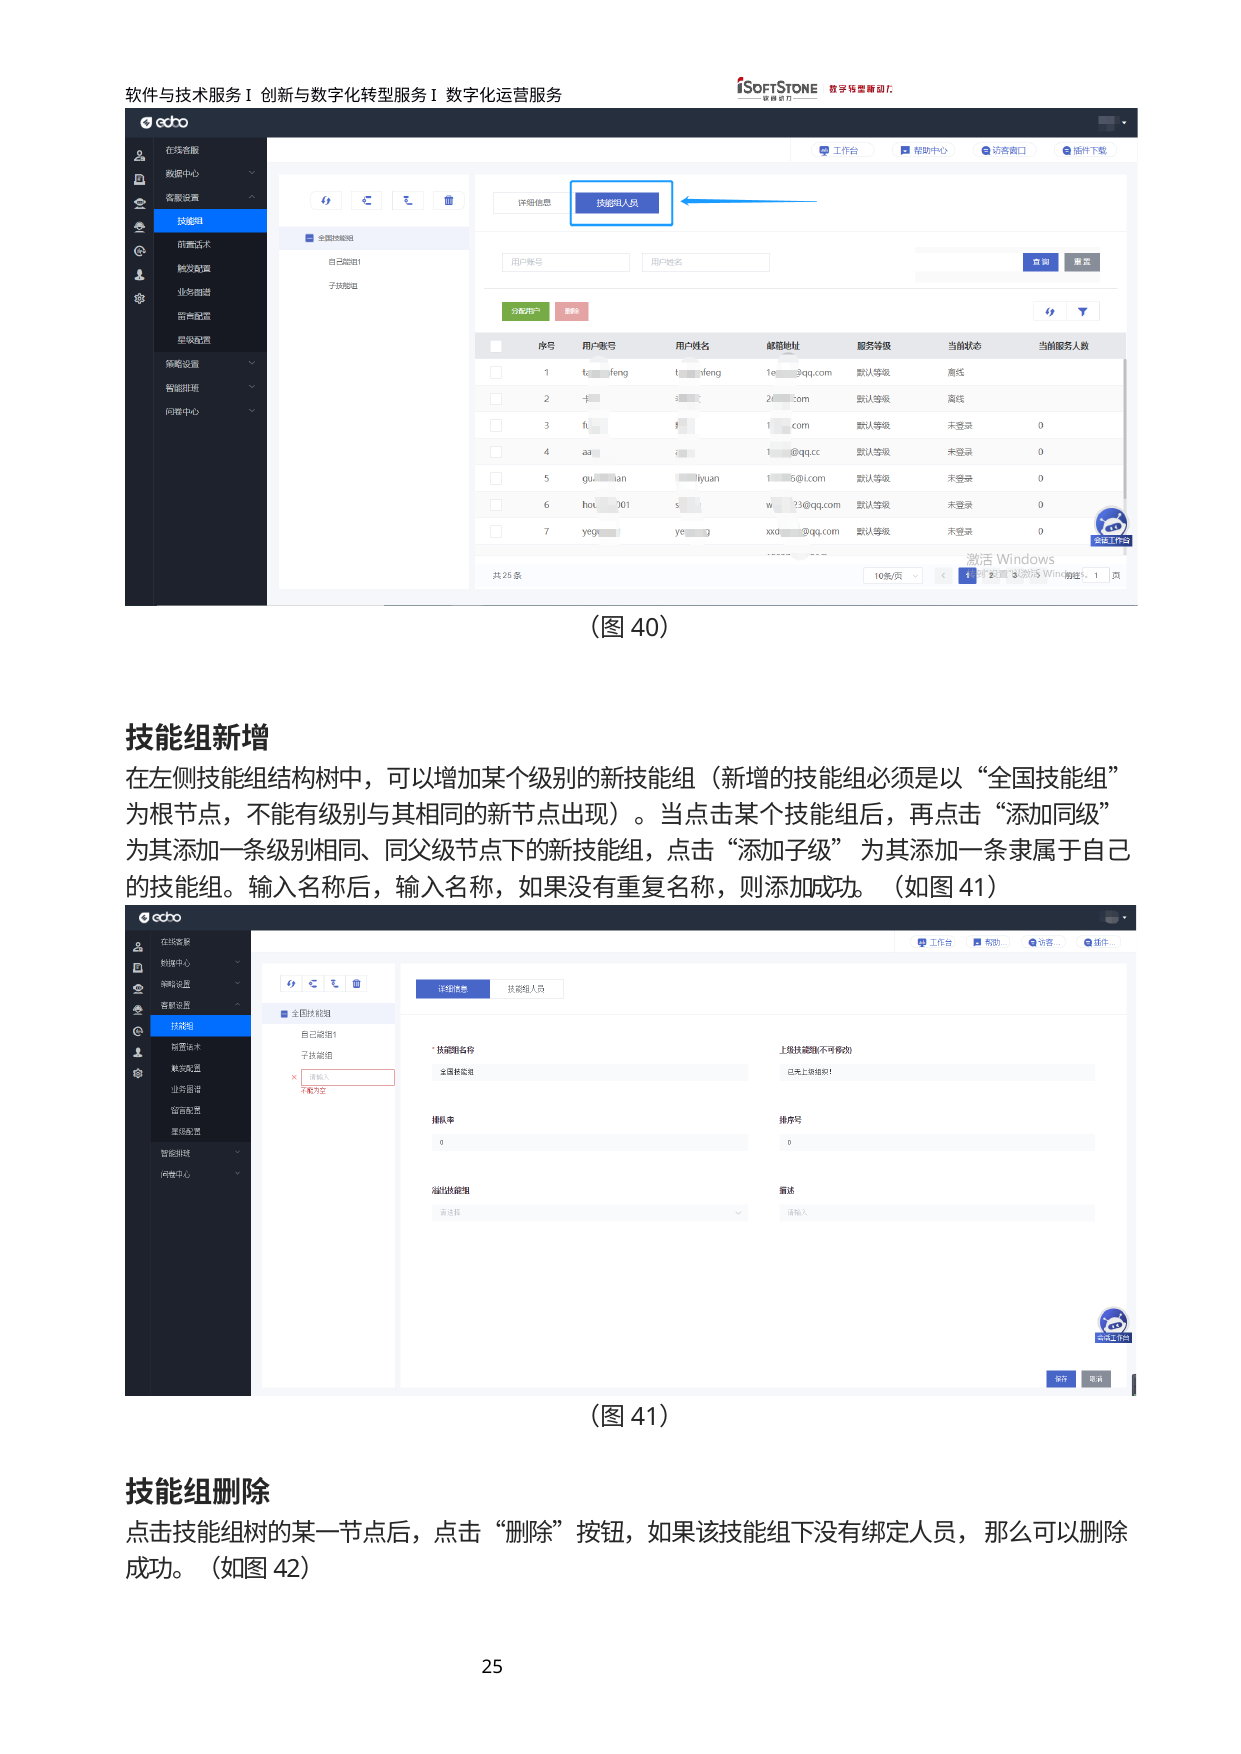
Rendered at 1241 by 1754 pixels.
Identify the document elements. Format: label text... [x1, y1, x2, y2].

text 点击技能组树的某一节点后，点击“删除”按钮，如果该技能组下没有绑定人员， 那么可以删除成功。（如图 42） [125, 1512, 1138, 1585]
list 技能组新增 [125, 714, 1138, 757]
text （图 41） [500, 1397, 1138, 1433]
picture [737, 77, 893, 101]
text （图 40） [500, 607, 1138, 643]
text 在左侧技能组结构树中，可以增加某个级别的新技能组（新增的技能组必须是以“全国技能组”为根节点，不能有级别与其相同的新节点出现）。当点击某个技能组后，再点击“添加同级”为其添加一条级别相同、同父级节点下的新技能组，点击“添加子级” 为其添加一条隶属于自己的技能组。输入名称后，输入名称，如果没有重复名称，则添加成功。（如图41） [125, 758, 1138, 903]
list 技能组删除 [125, 1468, 1138, 1511]
picture [125, 905, 1137, 1396]
picture [125, 108, 1138, 606]
